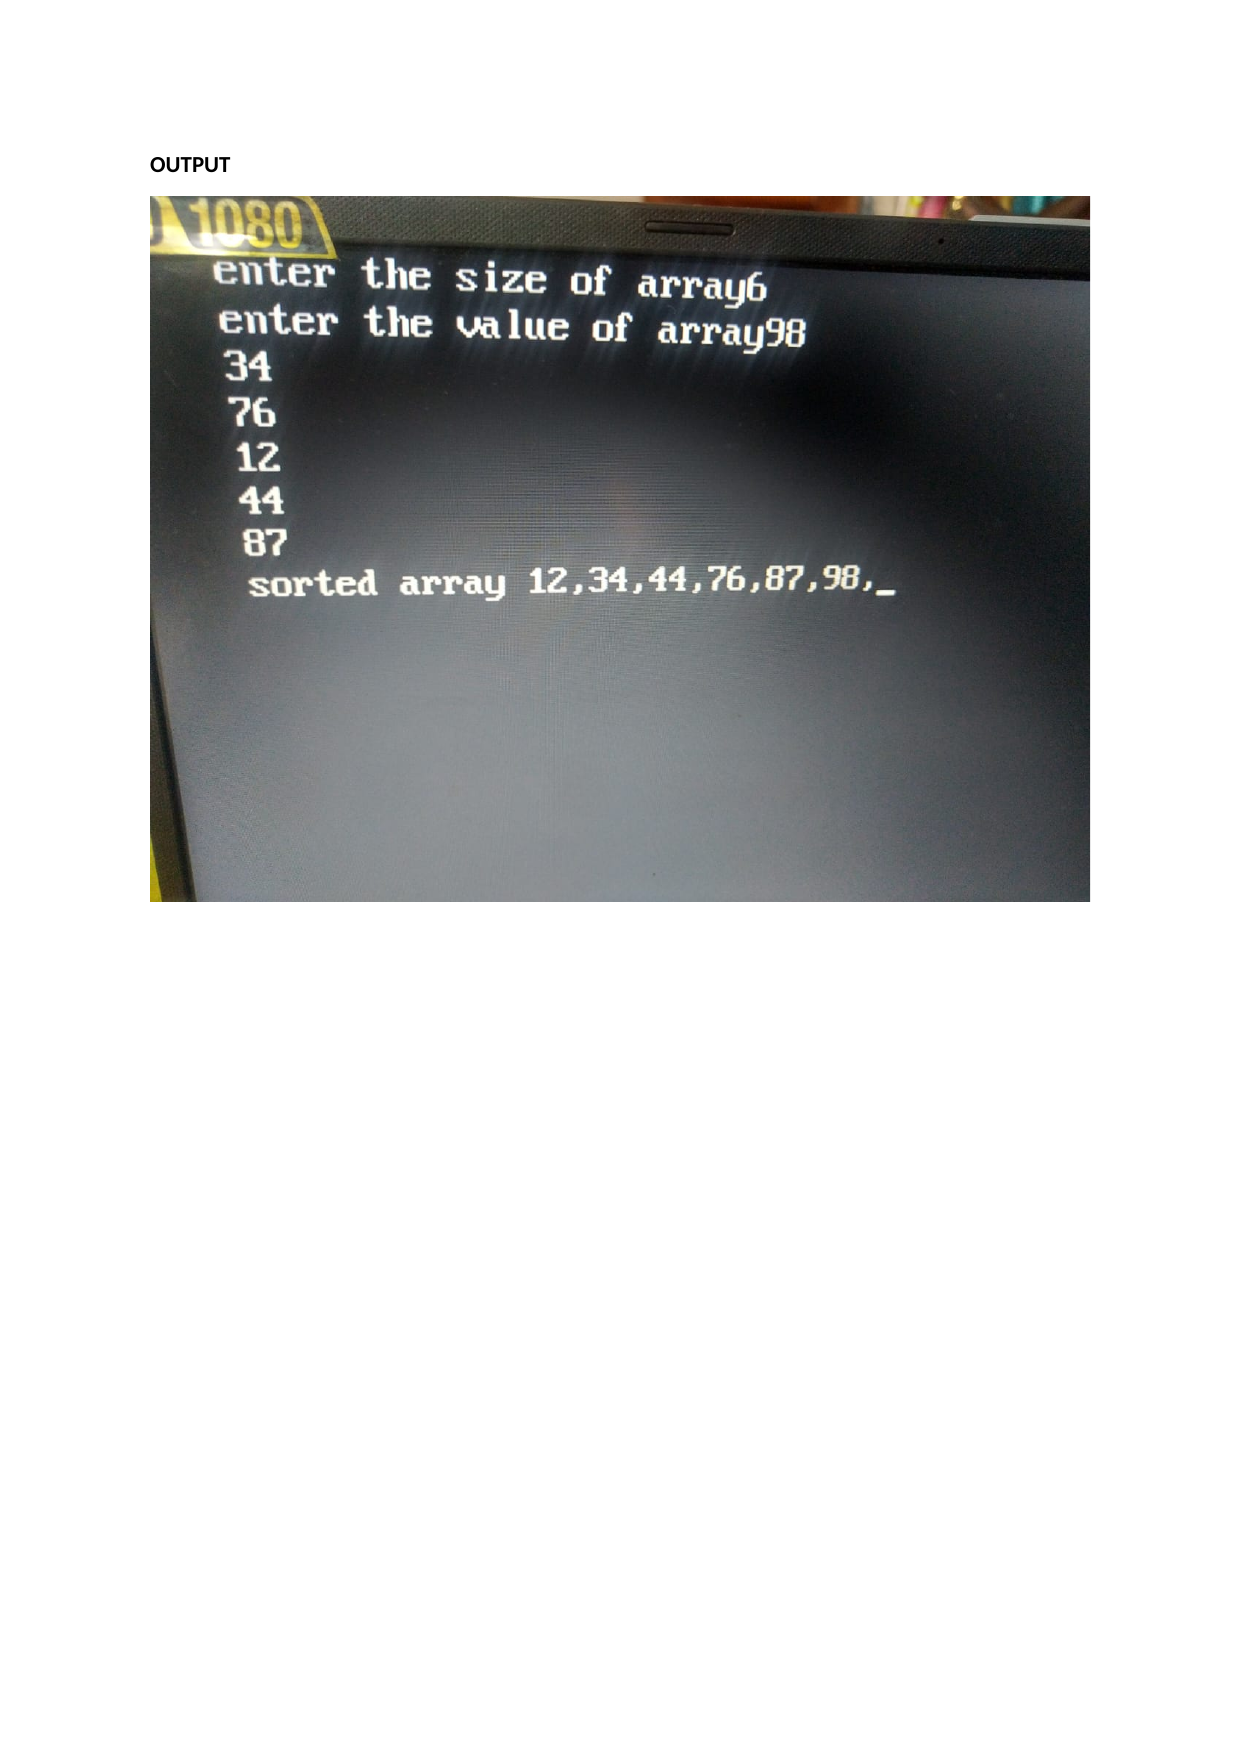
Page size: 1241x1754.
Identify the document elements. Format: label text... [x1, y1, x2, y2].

picture [150, 196, 1091, 902]
text OUTPUT [150, 150, 1090, 178]
